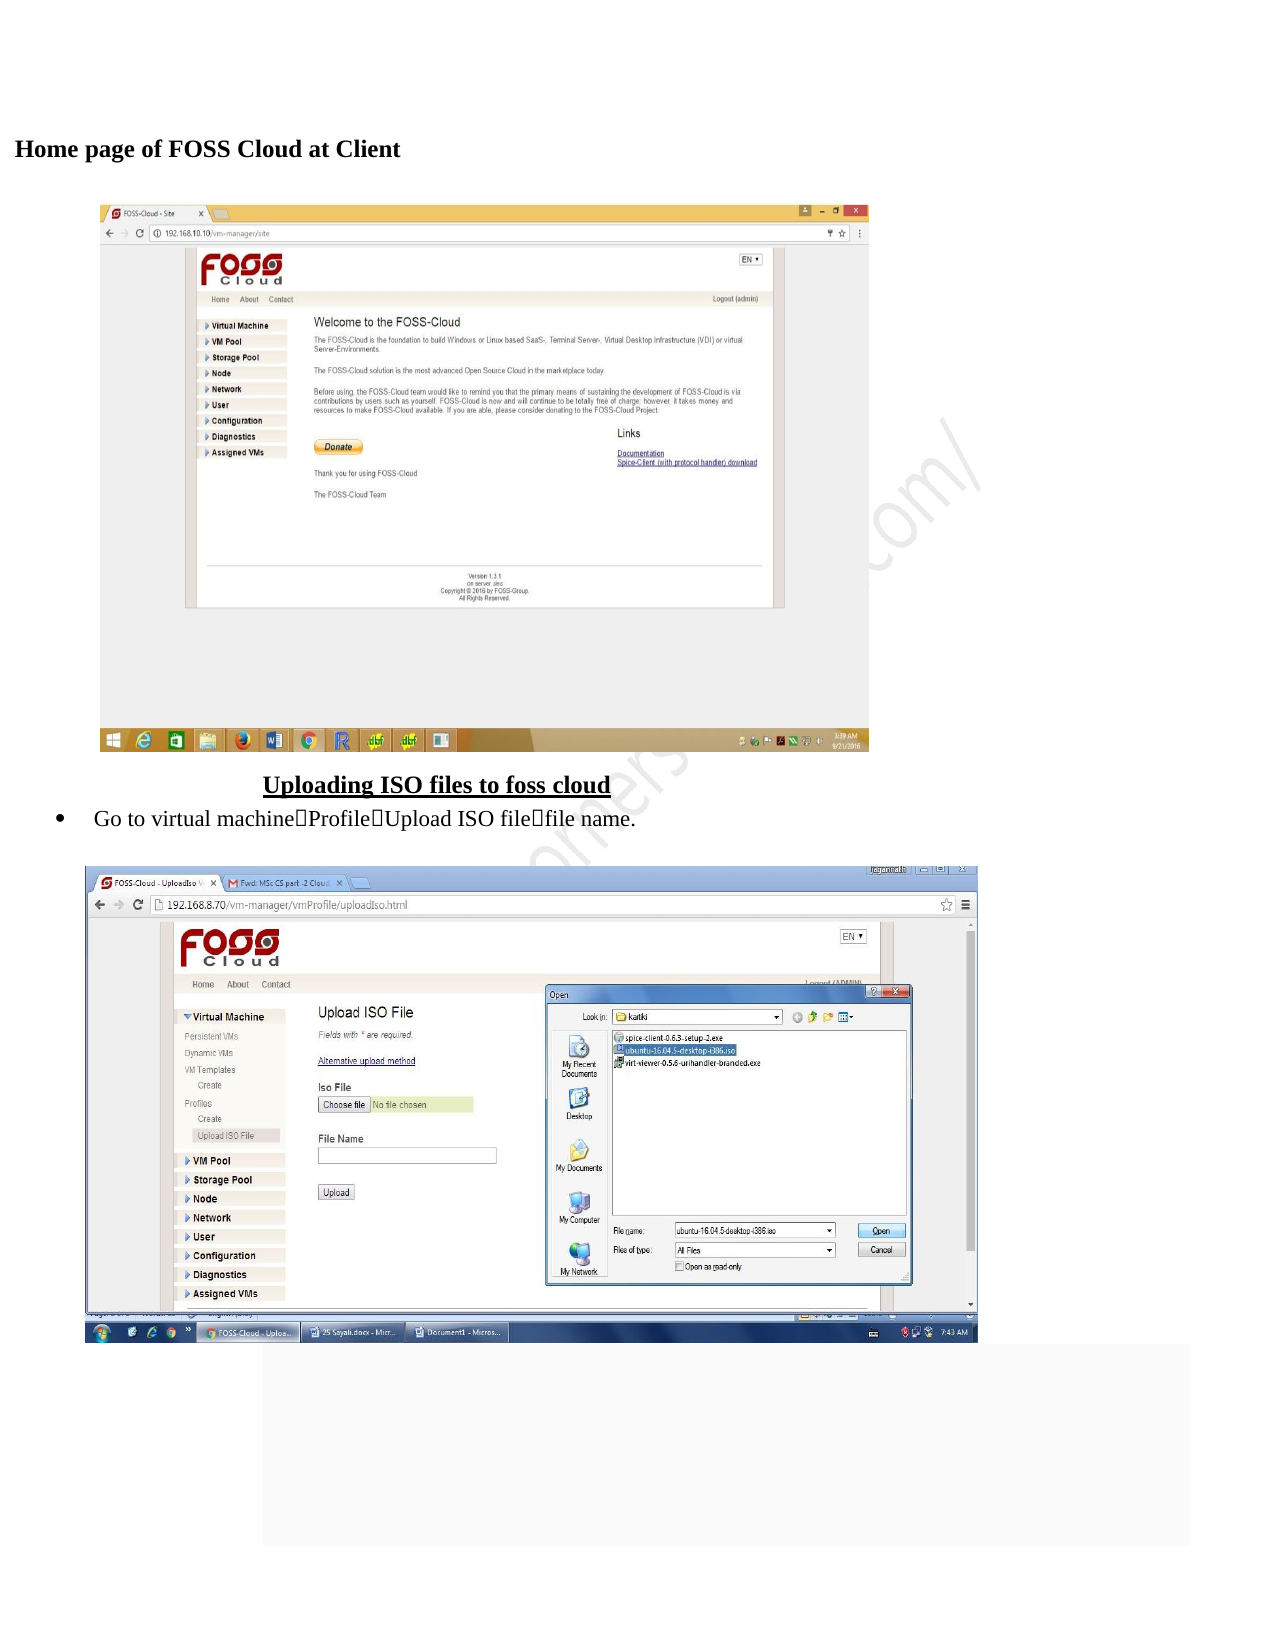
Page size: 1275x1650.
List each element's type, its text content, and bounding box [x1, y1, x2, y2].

list Go to virtual machineProfileUpload ISO filefile name. [56, 802, 1202, 833]
text Home page of FOSS Cloud at Client [14, 134, 1202, 163]
picture [100, 201, 981, 802]
text Uploading ISO files to foss cloud [262, 770, 1202, 799]
picture [85, 833, 981, 1343]
